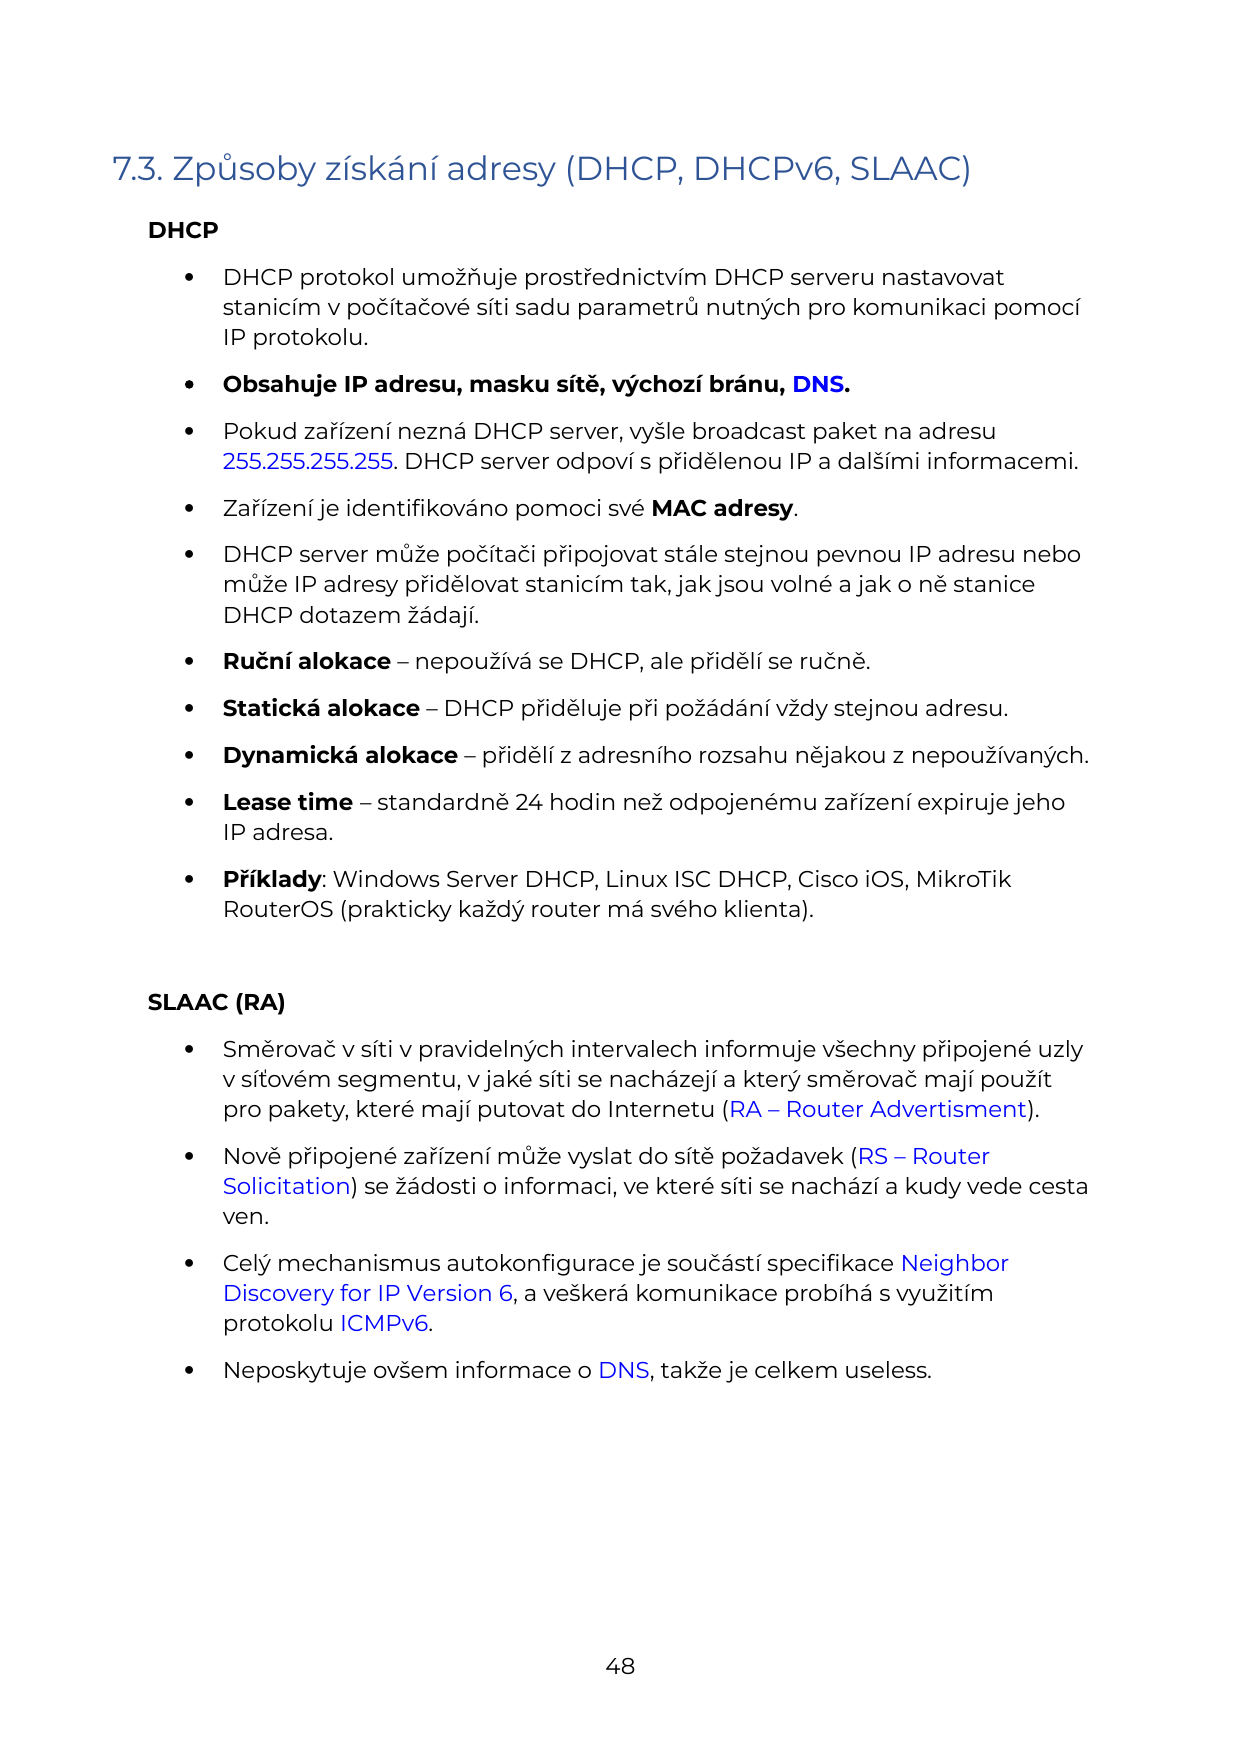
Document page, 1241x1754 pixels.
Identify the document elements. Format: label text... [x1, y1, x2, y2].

list Příklady: Windows Server DHCP, Linux ISC DHCP, Cisco iOS, MikroTik RouterOS (prakticky každý router má svého klienta). [185, 865, 1093, 923]
list DHCP server může počítači připojovat stále stejnou pevnou IP adresu nebo může IP adresy přidělovat stanicím tak, jak jsou volné a jak o ně stanice DHCP dotazem žádají. [185, 541, 1093, 629]
text DHCP [148, 216, 1093, 244]
list Lease time – standardně 24 hodin než odpojenému zařízení expiruje jeho IP adresa. [185, 788, 1093, 846]
list Celý mechanismus autokonfigurace je součástí specifikace Neighbor Discovery for IP Version 6, a veškerá komunikace probíhá s využitím protokolu ICMPv6. [185, 1249, 1093, 1337]
text SLAAC (RA) [148, 988, 1093, 1016]
list Dynamická alokace – přidělí z adresního rozsahu nějakou z nepoužívaných. [185, 741, 1093, 769]
list Ruční alokace – nepoužívá se DHCP, ale přidělí se ručně. [185, 648, 1093, 676]
list Obsahuje IP adresu, masku sítě, výchozí bránu, DNS. [185, 370, 1093, 398]
list DHCP protokol umožňuje prostřednictvím DHCP serveru nastavovat stanicím v počítačové síti sadu parametrů nutných pro komunikaci pomocí IP protokolu. [185, 263, 1093, 351]
list Zařízení je identifikováno pomoci své MAC adresy. [185, 494, 1093, 522]
list Statická alokace – DHCP přiděluje při požádání vždy stejnou adresu. [185, 694, 1093, 722]
list Pokud zařízení nezná DHCP server, vyšle broadcast paket na adresu 255.255.255.255. DHCP server odpoví s přidělenou IP a dalšími informacemi. [185, 417, 1093, 475]
list Směrovač v síti v pravidelných intervalech informuje všechny připojené uzly v síťovém segmentu, v jaké síti se nacházejí a který směrovač mají použít pro pakety, které mají putovat do Internetu (RA – Router Advertisment). [185, 1035, 1093, 1123]
list Neposkytuje ovšem informace o DNS, takže je celkem useless. [185, 1356, 1093, 1384]
text Způsoby získání adresy (DHCP, DHCPv6, SLAAC) [112, 148, 1093, 188]
list Nově připojené zařízení může vyslat do sítě požadavek (RS – Router Solicitation) se žádosti o informaci, ve které síti se nachází a kudy vede cesta ven. [185, 1142, 1093, 1230]
